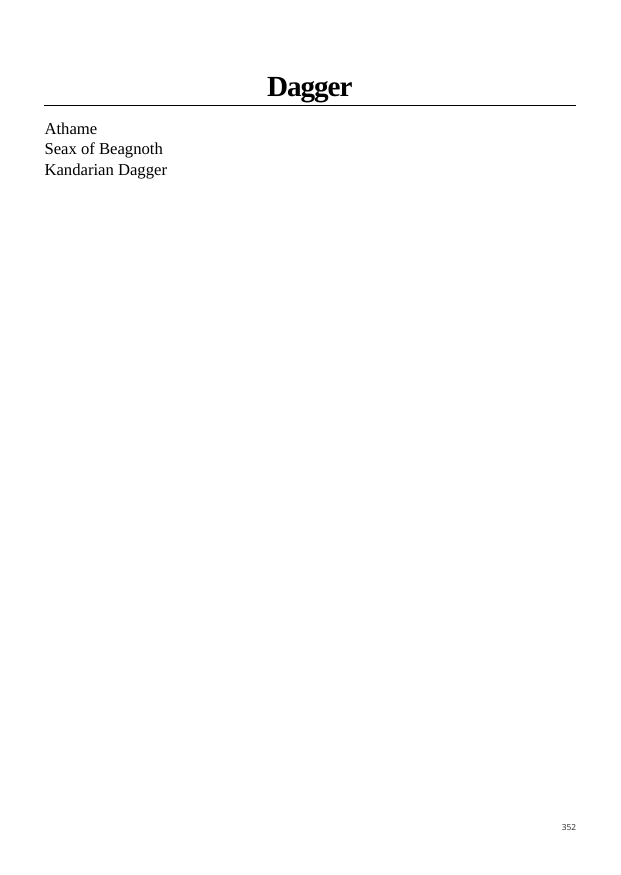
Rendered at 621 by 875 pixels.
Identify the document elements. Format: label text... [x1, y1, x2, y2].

subtitle Dagger [44, 69, 576, 105]
text Athame [44, 118, 576, 138]
text Seax of Beagnoth [44, 139, 576, 158]
text Kandarian Dagger [44, 160, 576, 179]
